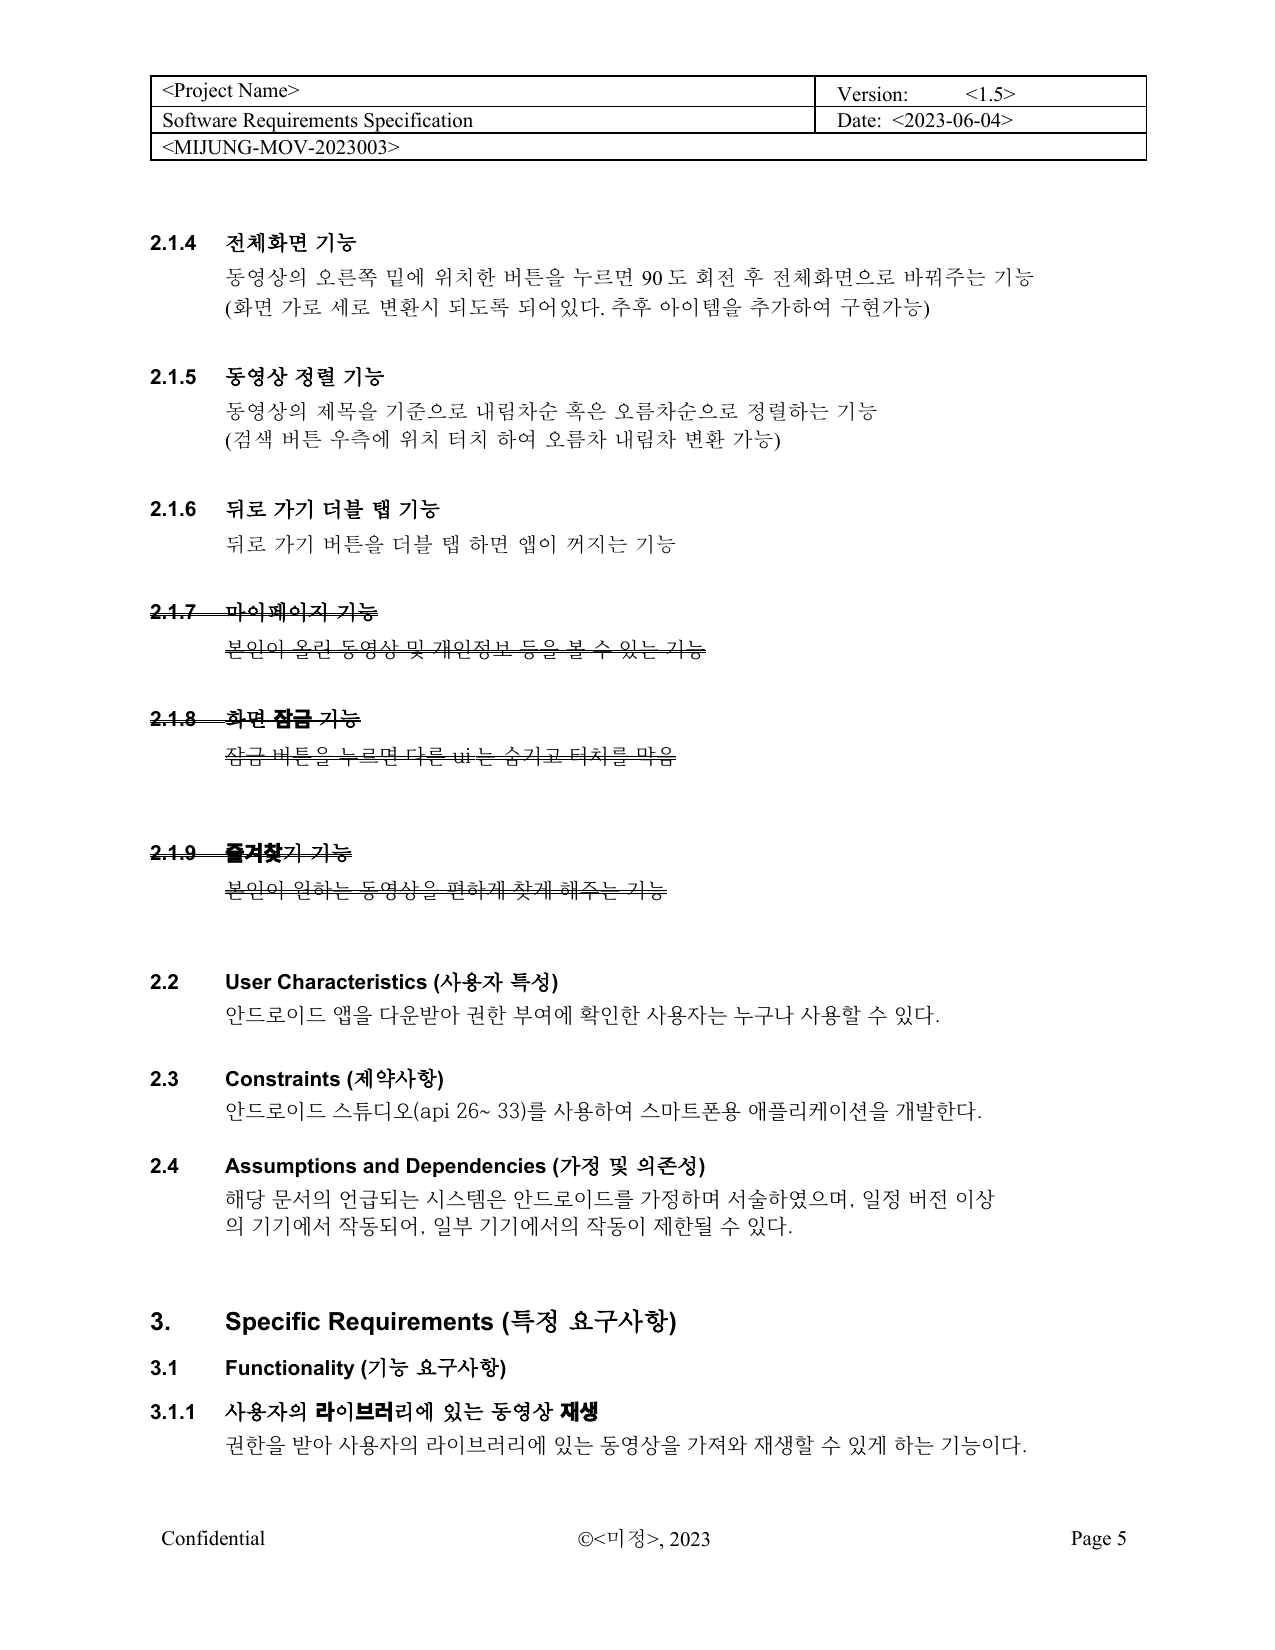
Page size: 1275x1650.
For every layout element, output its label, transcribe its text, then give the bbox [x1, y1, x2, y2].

subtitle 즐겨찾기 기능 [150, 839, 1125, 865]
subtitle 동영상 정렬 기능 [150, 363, 1125, 389]
text 뒤로 가기 버튼을 더블 탭 하면 앱이 꺼지는 기능 [225, 531, 1125, 555]
subtitle 전체화면 기능 [150, 229, 1125, 254]
text 안드로이드 스튜디오(api 26~ 33)를 사용하여 스마트폰용 애플리케이션을 개발한다. [150, 1097, 1125, 1124]
subtitle User Characteristics (사용자 특성) [150, 969, 1125, 994]
text 안드로이드 앱을 다운받아 권한 부여에 확인한 사용자는 누구나 사용할 수 있다. [225, 1000, 1125, 1027]
text 잠금 버튼을 누르면 다른 ui는 숨기고 터치를 막음 [225, 741, 1125, 768]
subtitle 사용자의 라이브러리에 있는 동영상 재생 [150, 1398, 1125, 1424]
text 동영상의 오른쪽 밑에 위치한 버튼을 누르면 90도 회전 후 전체화면으로 바꿔주는 기능 [225, 264, 1125, 290]
subtitle 화면 잠금 기능 [150, 705, 1125, 731]
subtitle 뒤로 가기 더블 탭 기능 [150, 496, 1125, 521]
text (화면 가로 세로 변환시 되도록 되어있다. 추후 아이템을 추가하여 구현가능) [225, 294, 1125, 319]
text (검색 버튼 우측에 위치 터치 하여 오름차 내림차 변환 가능) [225, 426, 1125, 452]
subtitle Functionality (기능 요구사항) [150, 1354, 1125, 1379]
subtitle 마이페이지 기능 [150, 599, 1125, 624]
subtitle Assumptions and Dependencies (가정 및 의존성) [150, 1152, 1125, 1178]
text 해당 문서의 언급되는 시스템은 안드로이드를 가정하며 서술하였으며, 일정 버전 이상 [225, 1184, 1125, 1211]
text 본인이 원하는 동영상을 편하게 찾게 해주는 기능 [225, 875, 1125, 902]
subtitle Constraints (제약사항) [150, 1065, 1125, 1090]
subtitle Specific Requirements (특정 요구사항) [150, 1305, 1125, 1335]
text 본인이 올린 동영상 및 개인정보 등을 볼 수 있는 기능 [150, 634, 1125, 661]
text 의 기기에서 작동되어, 일부 기기에서의 작동이 제한될 수 있다. [225, 1211, 1125, 1238]
text 동영상의 제목을 기준으로 내림차순 혹은 오름차순으로 정렬하는 기능 [225, 399, 1125, 423]
text 권한을 받아 사용자의 라이브러리에 있는 동영상을 가져와 재생할 수 있게 하는 기능이다. [225, 1430, 1125, 1457]
